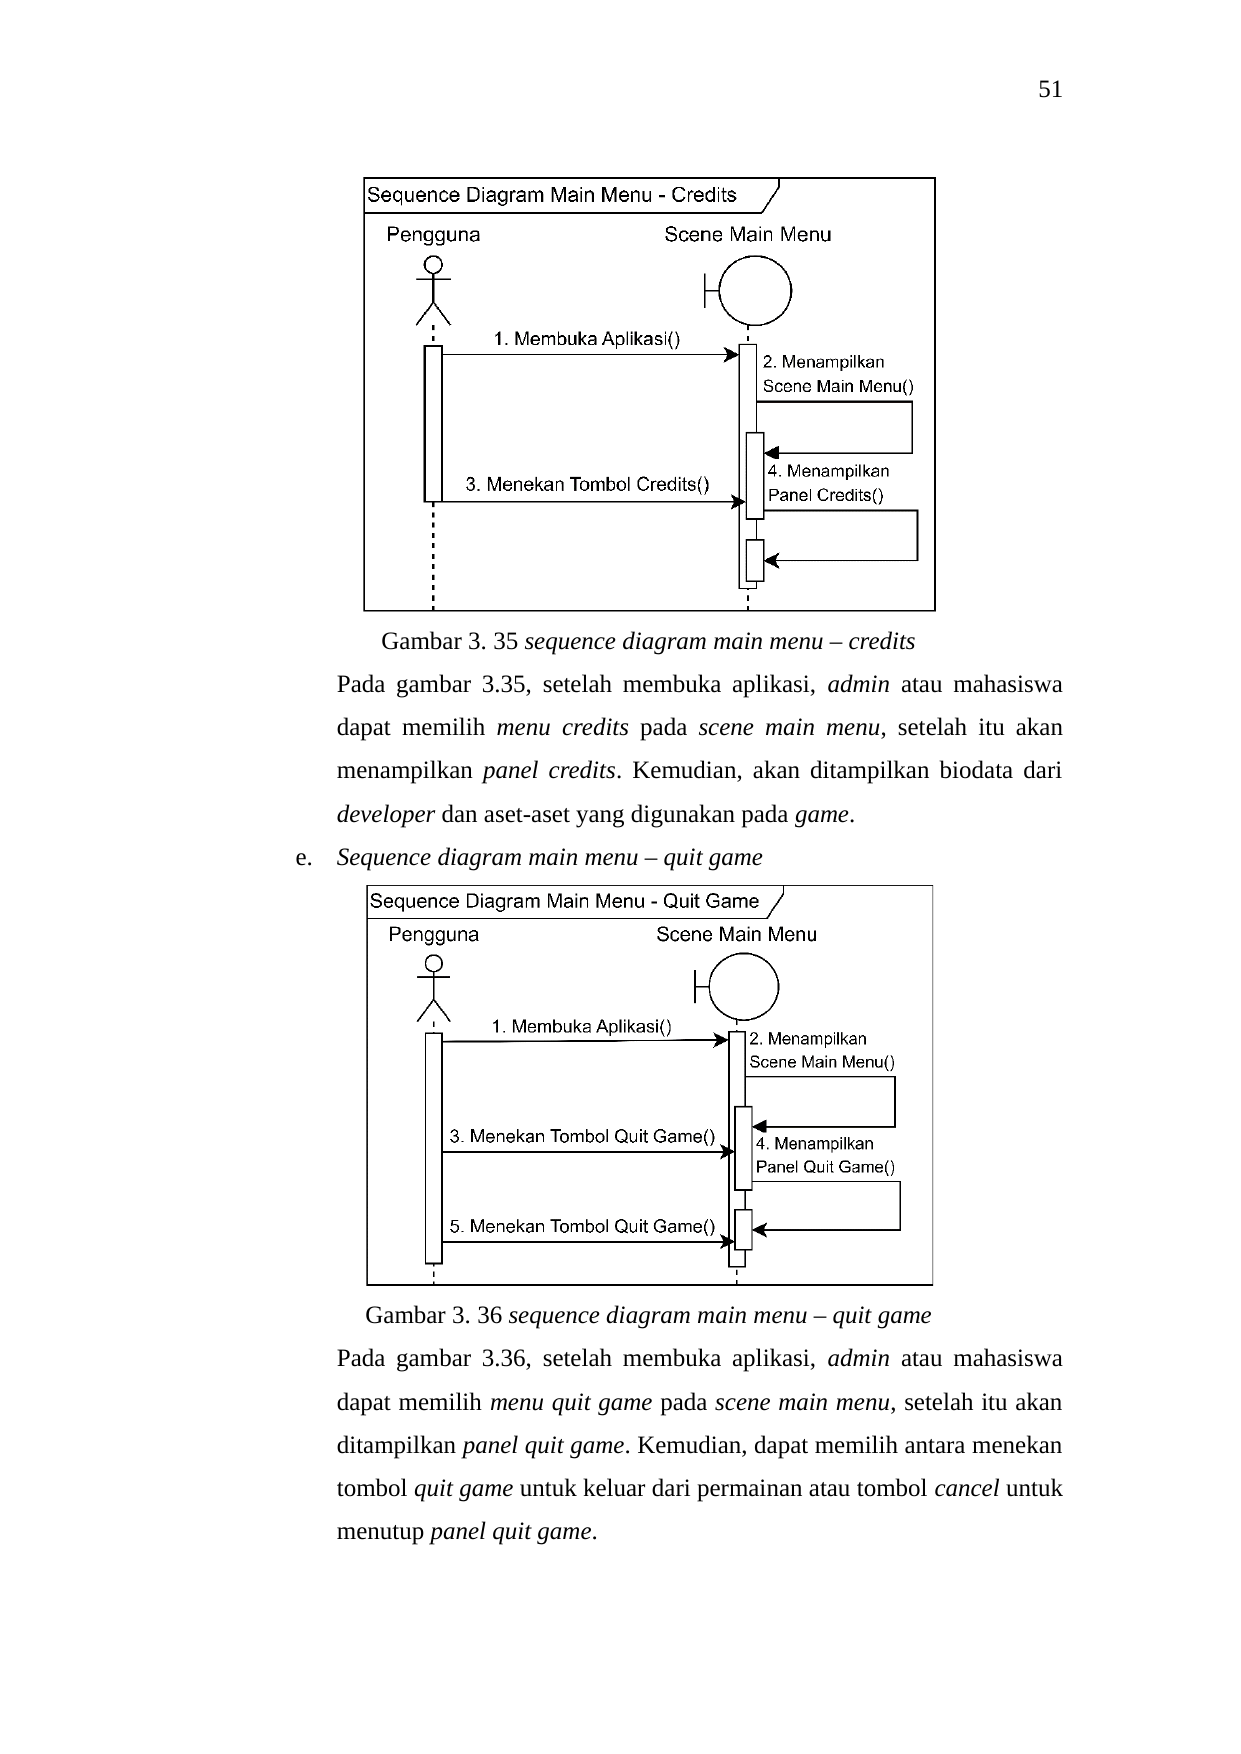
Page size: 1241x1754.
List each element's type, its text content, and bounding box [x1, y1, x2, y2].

picture [363, 177, 937, 612]
text Pada gambar 3.35, setelah membuka aplikasi, admin atau mahasiswa dapat memilih menu credits pada scene main menu, setelah itu akan menampilkan panel credits. Kemudian, akan ditampilkan biodata dari developer dan aset-aset yang digunakan pada game. [337, 669, 1063, 827]
text Pada gambar 3.36, setelah membuka aplikasi, admin atau mahasiswa dapat memilih menu quit game pada scene main menu, setelah itu akan ditampilkan panel quit game. Kemudian, dapat memilih antara menekan tombol quit game untuk keluar dari permainan atau tombol cancel untuk menutup panel quit game. [337, 1343, 1063, 1545]
text Gambar 3. 35 sequence diagram main menu – credits [236, 626, 1063, 655]
text Gambar 3. 36 sequence diagram main menu – quit game [236, 1300, 1063, 1329]
list Sequence diagram main menu – quit game [295, 842, 1063, 871]
picture [366, 885, 934, 1286]
